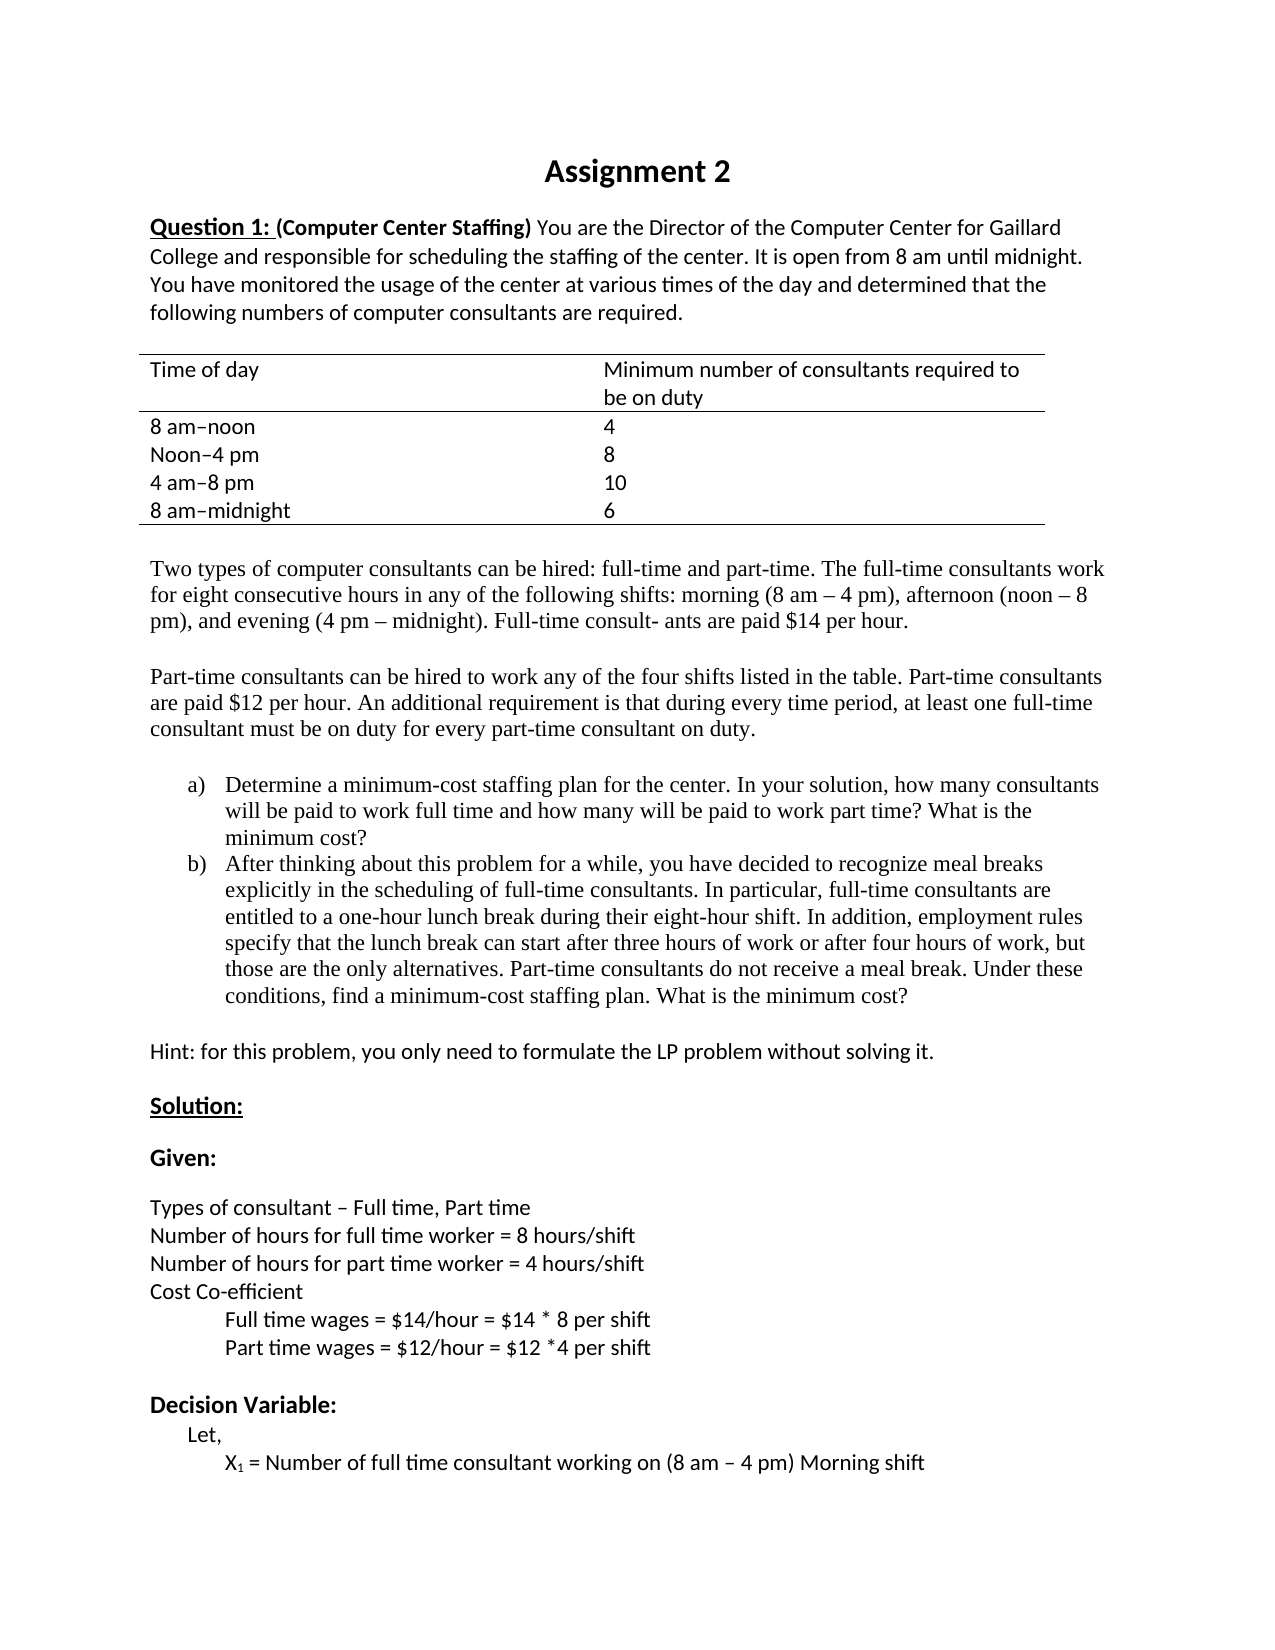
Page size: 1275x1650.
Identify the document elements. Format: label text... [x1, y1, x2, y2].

list X1 = Number of full time consultant working on (8 am – 4 pm) Morning shift [225, 1448, 1125, 1476]
table_header Time of day [139, 355, 592, 411]
text Given: [150, 1142, 1125, 1172]
table_cell 8 am–midnight [139, 496, 592, 524]
text Decision Variable: [150, 1389, 1125, 1420]
text Part-time consultants can be hired to work any of the four shifts listed in the table. Part-time consultants are paid $12 per hour. An additional requirement is that during every time period, at least one full-time consultant must be on duty for every part-time consultant on duty. [150, 663, 1125, 742]
list After thinking about this problem for a while, you have decided to recognize meal breaks explicitly in the scheduling of full-time consultants. In particular, full-time consultants are entitled to a one-hour lunch break during their eight-hour shift. In addition, employment rules specify that the lunch break can start after three hours of work or after four hours of work, but those are the only alternatives. Part-time consultants do not receive a meal break. Under these conditions, find a minimum-cost staffing plan. What is the minimum cost? [187, 850, 1125, 1008]
text Part time wages = $12/hour = $12 *4 per shift [225, 1333, 1125, 1361]
text Full time wages = $14/hour = $14 * 8 per shift [225, 1305, 1125, 1333]
table_cell 8 am–noon [139, 412, 592, 440]
table_cell 8 [592, 440, 1045, 468]
text Assignment 2 [150, 150, 1125, 191]
text Types of consultant – Full time, Part time [150, 1193, 1125, 1221]
table_cell 10 [592, 468, 1045, 496]
text Let, [187, 1420, 1125, 1448]
text Hint: for this problem, you only need to formulate the LP problem without solving it. [150, 1037, 1125, 1065]
table_cell 4 [592, 412, 1045, 440]
table_cell 6 [592, 496, 1045, 524]
table_cell 4 am–8 pm [139, 468, 592, 496]
text Two types of computer consultants can be hired: full-time and part-time. The full-time consultants work for eight consecutive hours in any of the following shifts: morning (8 am – 4 pm), afternoon (noon – 8 pm), and evening (4 pm – midnight). Full-time consult- ants are paid $14 per hour. [150, 554, 1125, 634]
text Number of hours for part time worker = 4 hours/shift [150, 1249, 1125, 1277]
text Number of hours for full time worker = 8 hours/shift [150, 1221, 1125, 1249]
text Question 1: (Computer Center Staffing) You are the Director of the Computer Center for Gaillard College and responsible for scheduling the staffing of the center. It is open from 8 am until midnight. You have monitored the usage of the center at various times of the day and determined that the following numbers of computer consultants are required. [150, 212, 1125, 326]
text Solution: [150, 1090, 1125, 1121]
table_cell Noon–4 pm [139, 440, 592, 468]
list Determine a minimum-cost staffing plan for the center. In your solution, how many consultants will be paid to work full time and how many will be paid to work part time? What is the minimum cost? [187, 771, 1125, 850]
table_header Minimum number of consultants required to be on duty [592, 355, 1045, 411]
text Cost Co-efficient [150, 1277, 1125, 1305]
